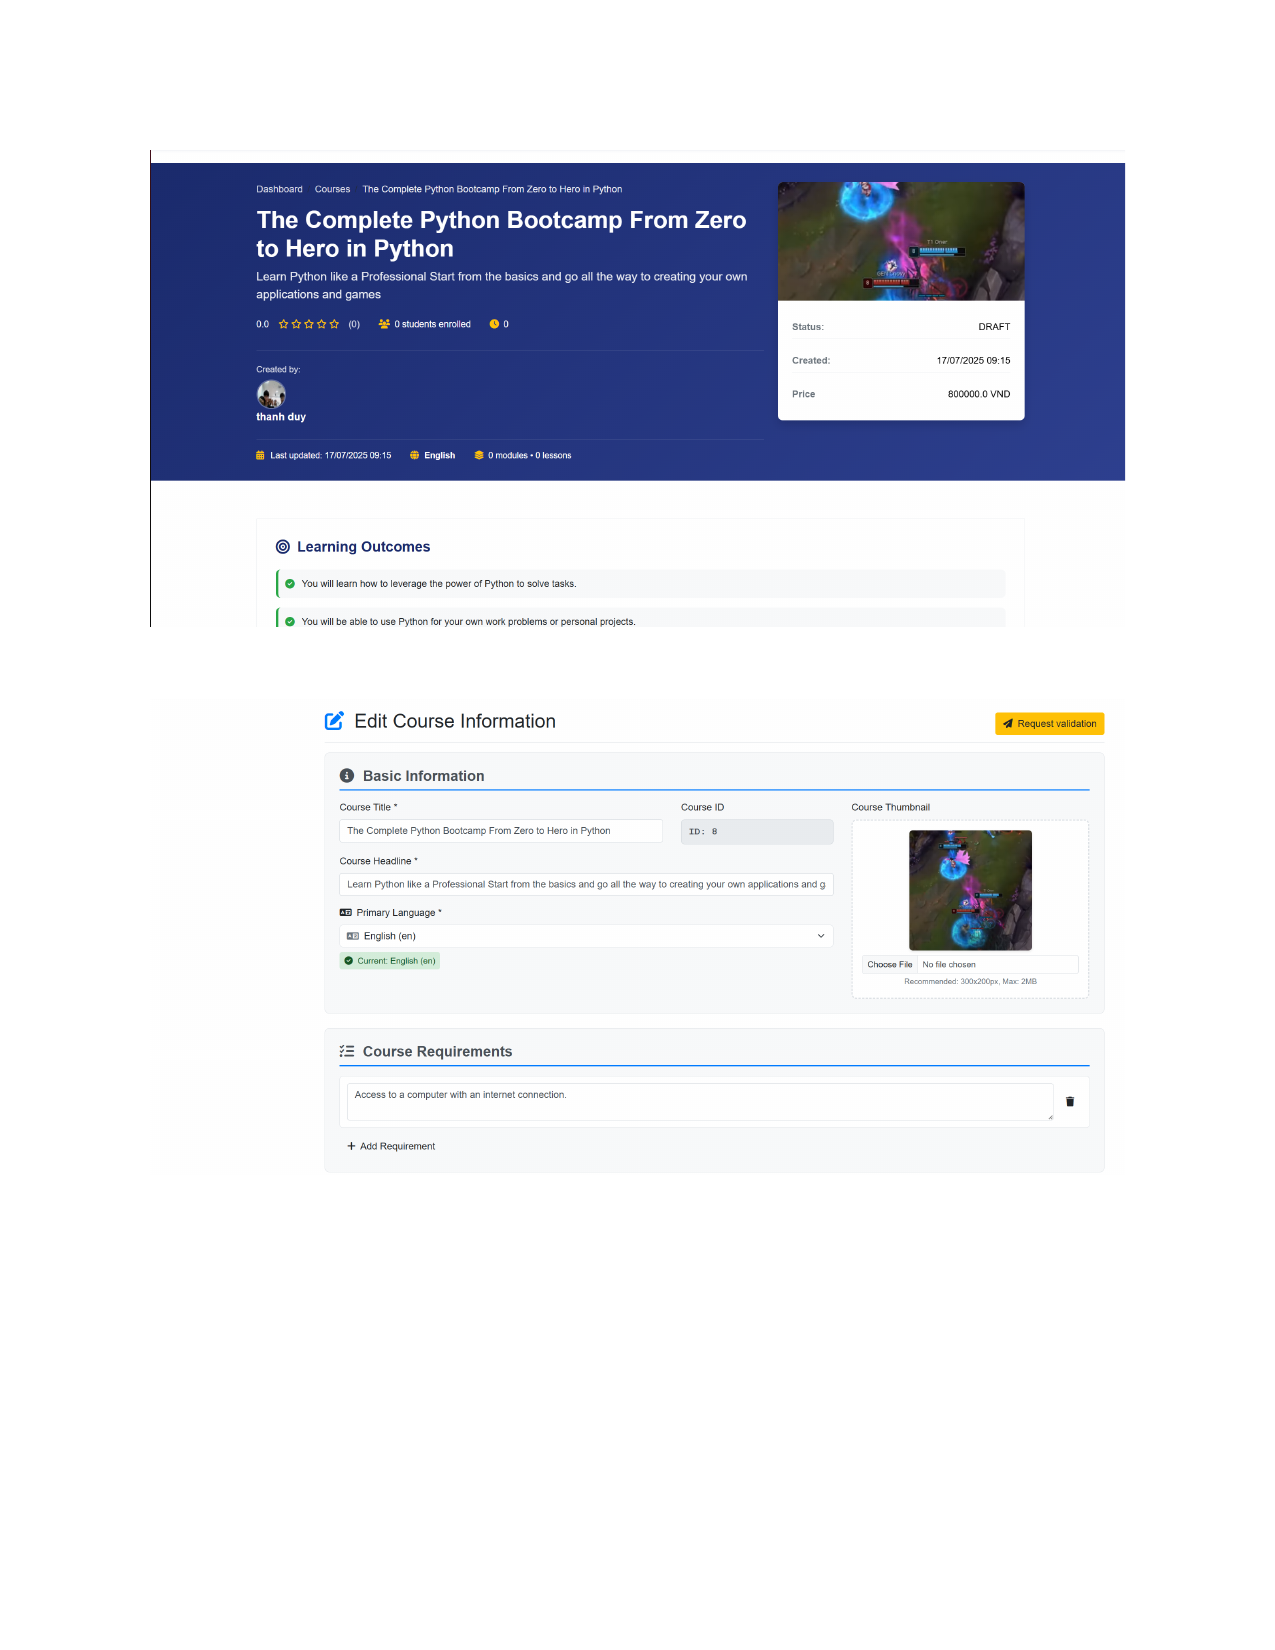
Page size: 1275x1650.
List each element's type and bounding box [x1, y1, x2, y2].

picture [150, 150, 1125, 627]
picture [150, 699, 1125, 1175]
